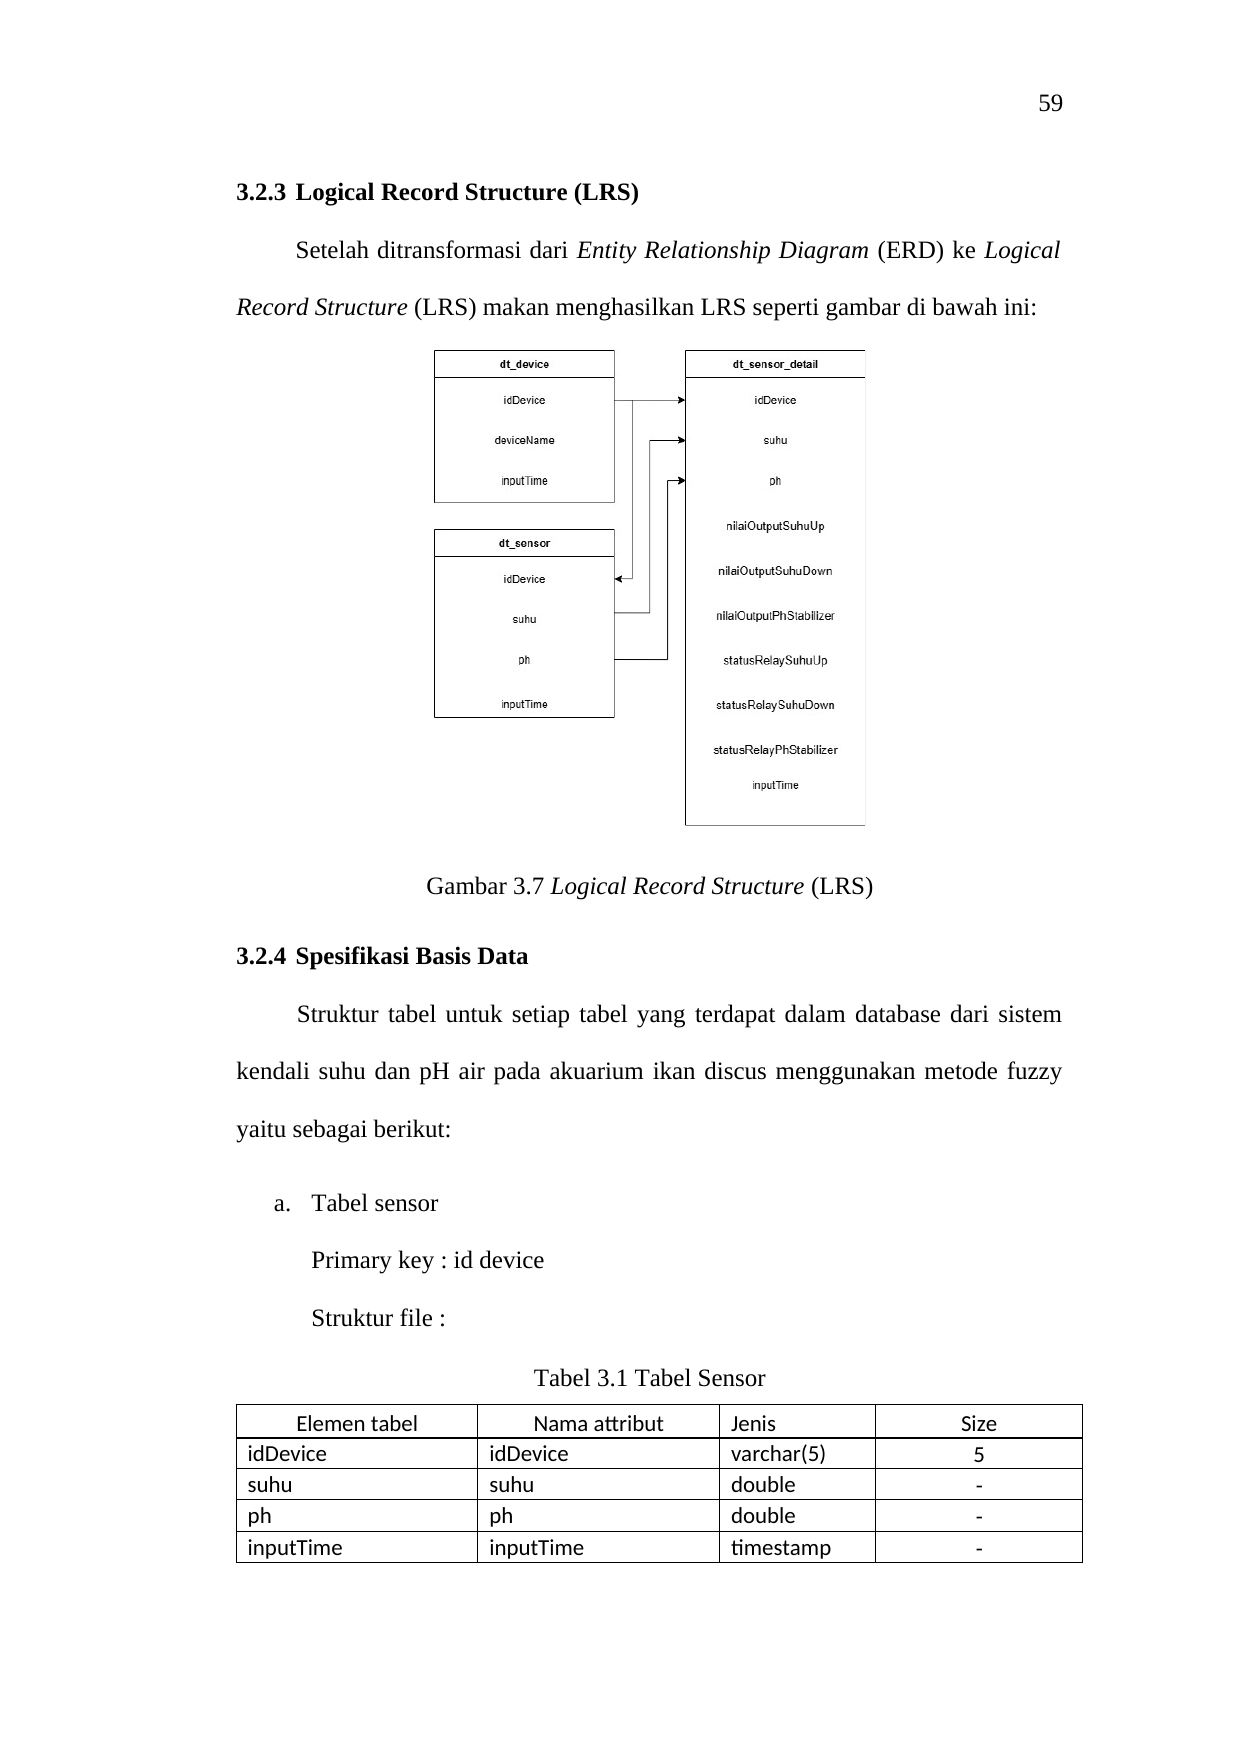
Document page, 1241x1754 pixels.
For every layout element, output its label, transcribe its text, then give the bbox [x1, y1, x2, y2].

table_header Size [876, 1405, 1082, 1437]
table_cell double [720, 1469, 875, 1499]
list Primary key : id device [311, 1245, 1063, 1274]
table_cell double [720, 1500, 875, 1531]
table_cell inputTime [237, 1532, 477, 1562]
text Gambar 3.7 Logical Record Structure (LRS) [236, 871, 1063, 900]
table_cell 5 [876, 1439, 1082, 1468]
text Tabel 3.1 Tabel Sensor [236, 1363, 1063, 1391]
list Tabel sensor [274, 1188, 1063, 1217]
table_header Jenis [720, 1405, 875, 1437]
table_cell idDevice [478, 1439, 719, 1468]
text Struktur tabel untuk setiap tabel yang terdapat dalam database dari sistem kendali suhu dan pH air pada akuarium ikan discus menggunakan metode fuzzy yaitu sebagai berikut: [236, 999, 1063, 1142]
picture [433, 349, 866, 826]
text Setelah ditransformasi dari Entity Relationship Diagram (ERD) ke Logical Record Structure (LRS) makan menghasilkan LRS seperti gambar di bawah ini: [236, 235, 1063, 321]
table_header Elemen tabel [237, 1405, 477, 1437]
table_cell idDevice [237, 1439, 477, 1468]
subtitle Logical Record Structure (LRS) [236, 177, 1063, 206]
table_cell timestamp [720, 1532, 875, 1562]
list Struktur file : [311, 1303, 1063, 1332]
table_cell - [876, 1469, 1082, 1499]
table_cell - [876, 1500, 1082, 1531]
subtitle Spesifikasi Basis Data [236, 941, 1063, 970]
table_cell ph [478, 1500, 719, 1531]
table_cell varchar(5) [720, 1439, 875, 1468]
table_header Nama attribut [478, 1405, 719, 1437]
table_cell inputTime [478, 1532, 719, 1562]
table_cell suhu [237, 1469, 477, 1499]
table_cell - [876, 1532, 1082, 1562]
table_cell suhu [478, 1469, 719, 1499]
table_cell ph [237, 1500, 477, 1531]
